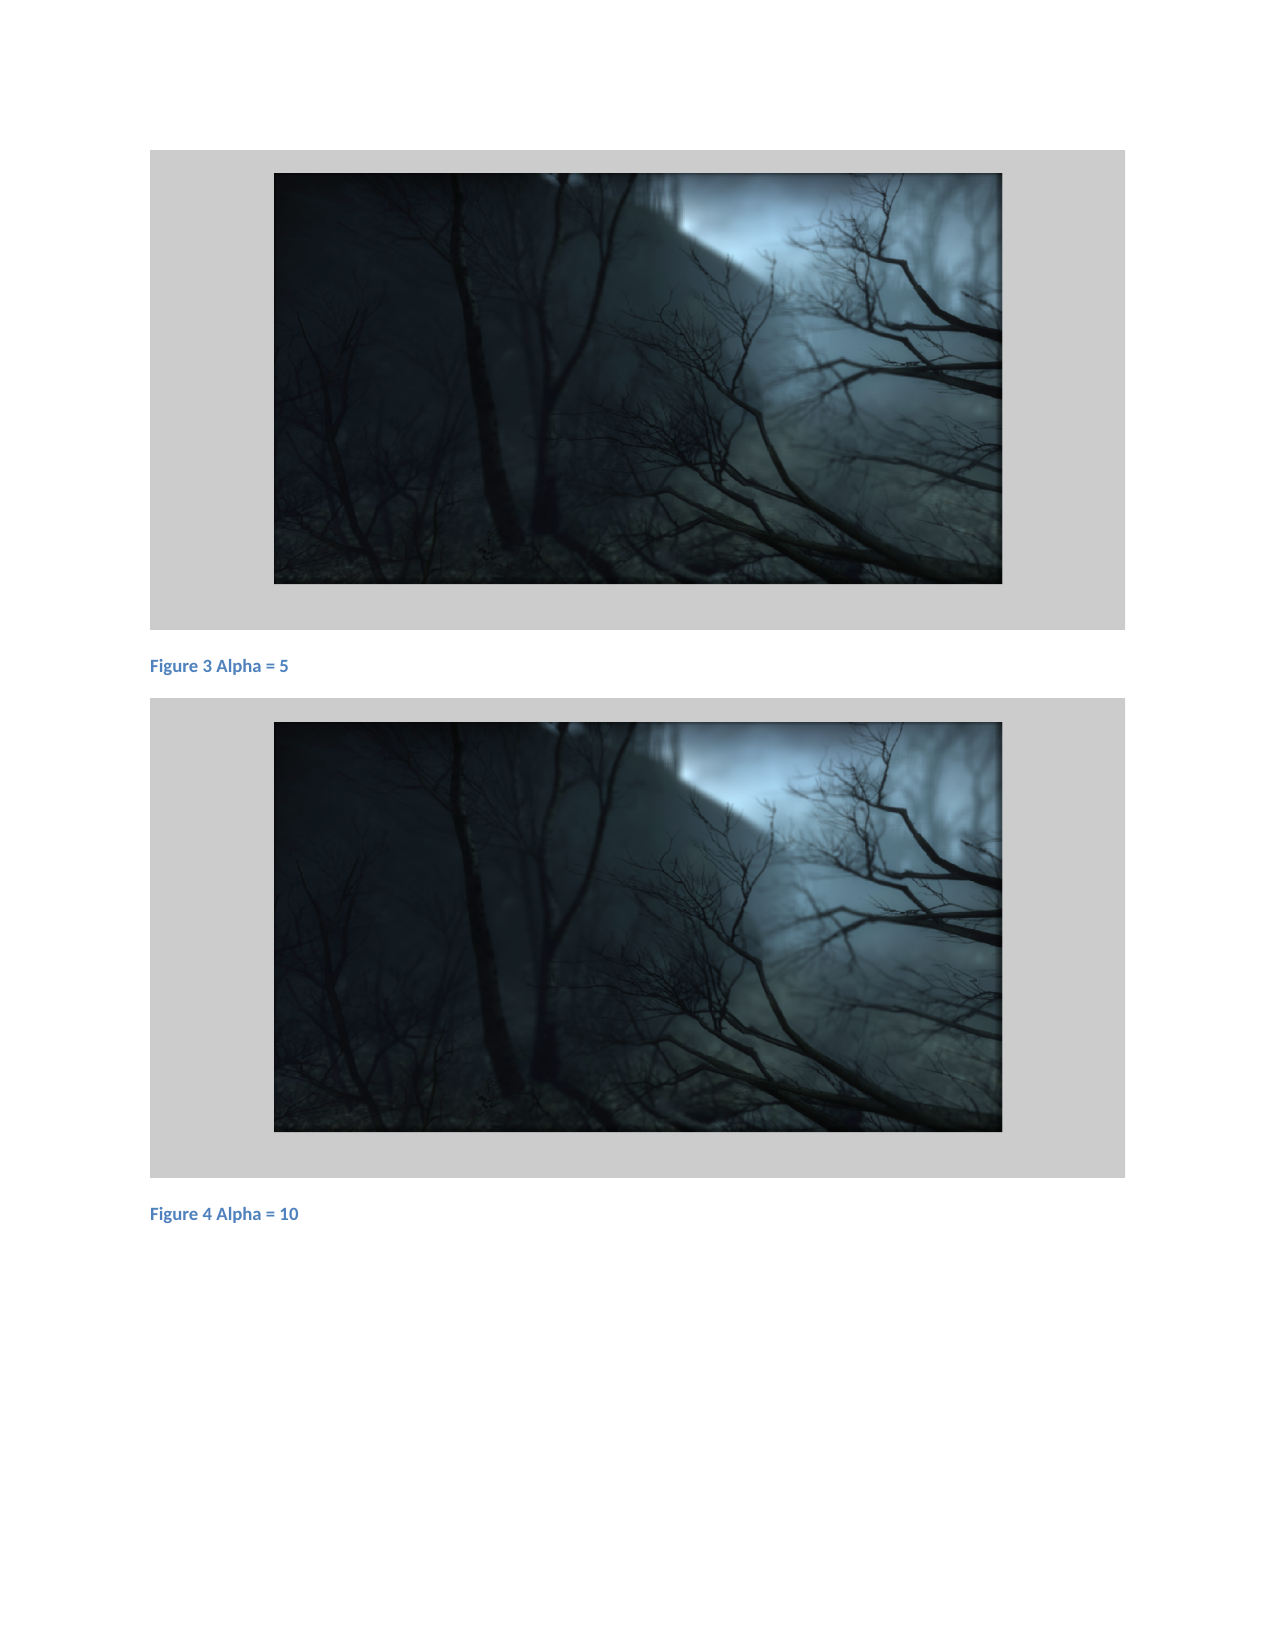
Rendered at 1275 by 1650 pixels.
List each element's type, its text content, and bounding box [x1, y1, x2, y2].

picture [150, 150, 1125, 630]
picture [150, 698, 1125, 1178]
